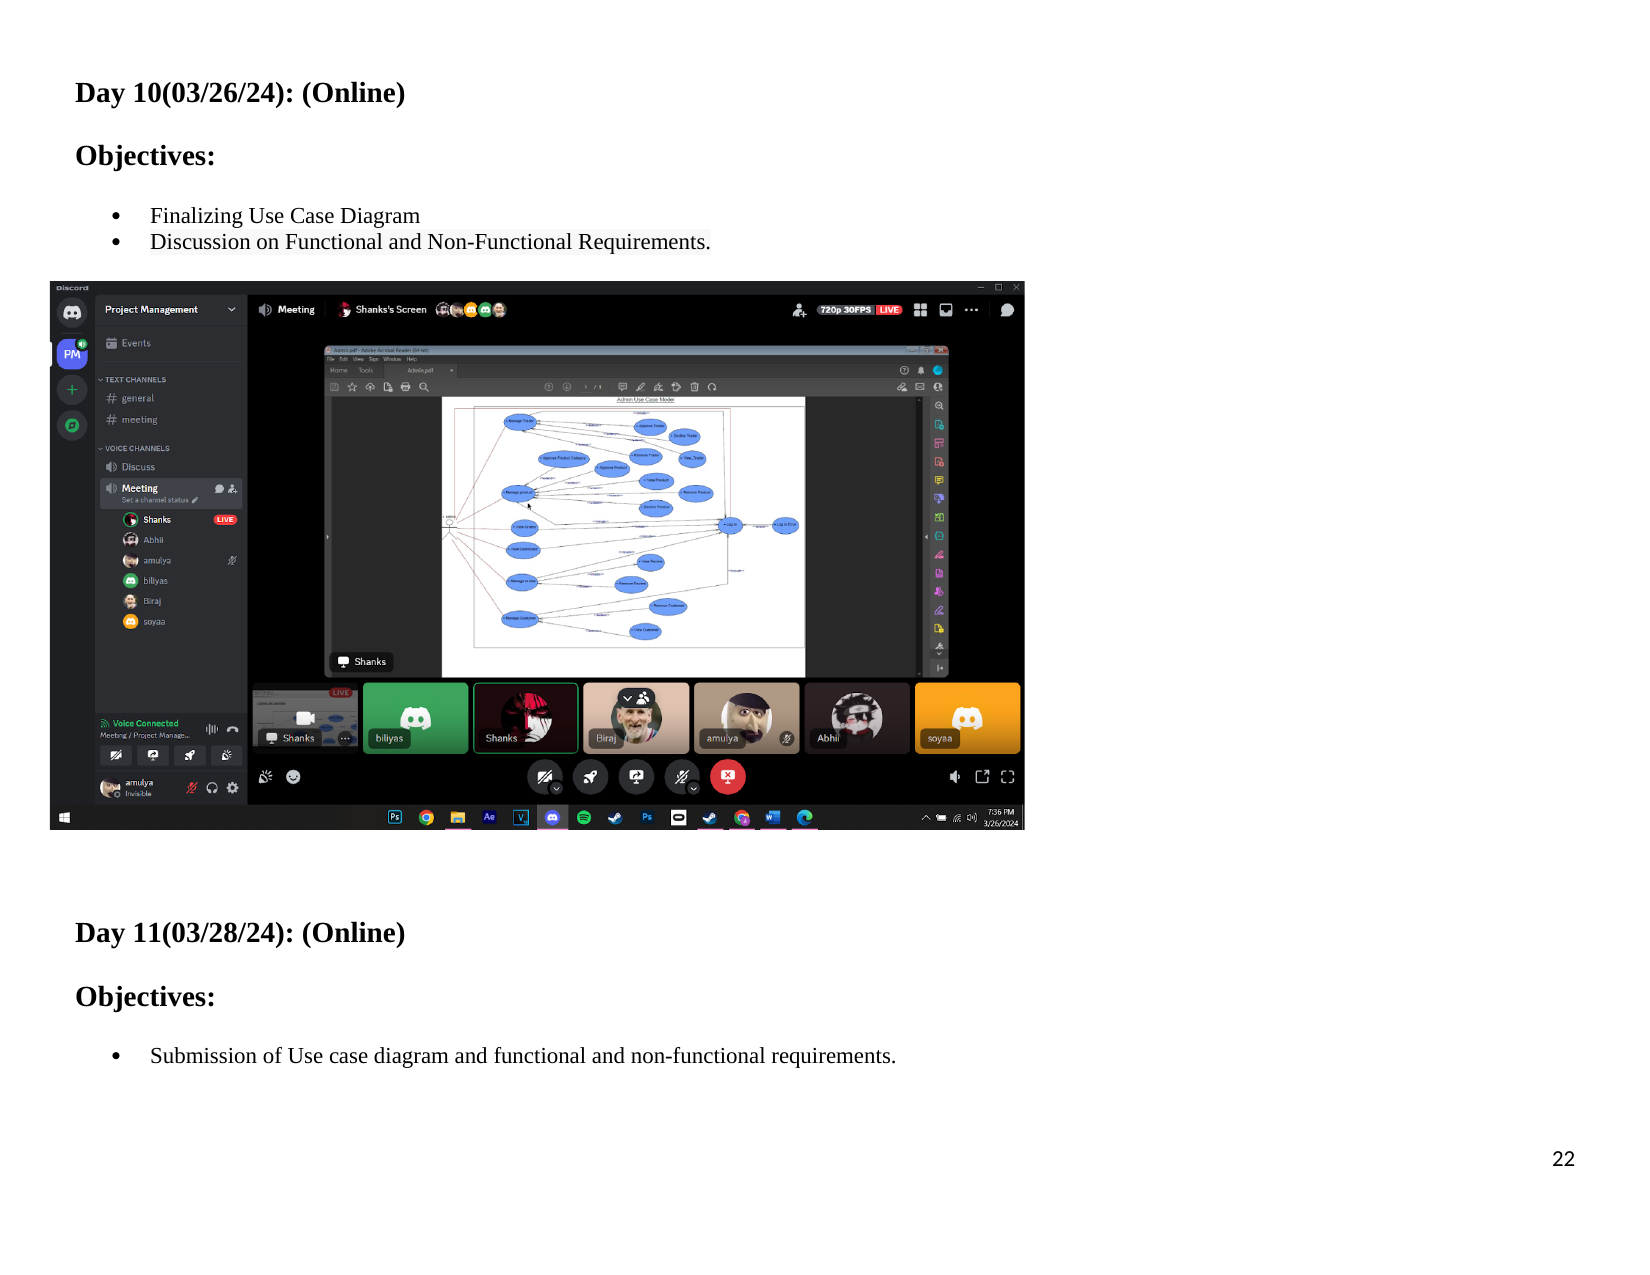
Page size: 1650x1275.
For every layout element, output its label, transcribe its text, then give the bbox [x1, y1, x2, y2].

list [112, 1042, 1575, 1069]
list Discussion on Functional and Non-Functional Requirements. [112, 228, 1575, 255]
text Objectives: [75, 138, 1575, 172]
list Finalizing Use Case Diagram [112, 202, 1575, 228]
text Day 10(03/26/24): (Online) [75, 75, 1575, 108]
picture [49, 281, 1025, 830]
text Day 11(03/28/24): (Online) [75, 915, 1575, 949]
text Objectives: [75, 979, 1575, 1012]
